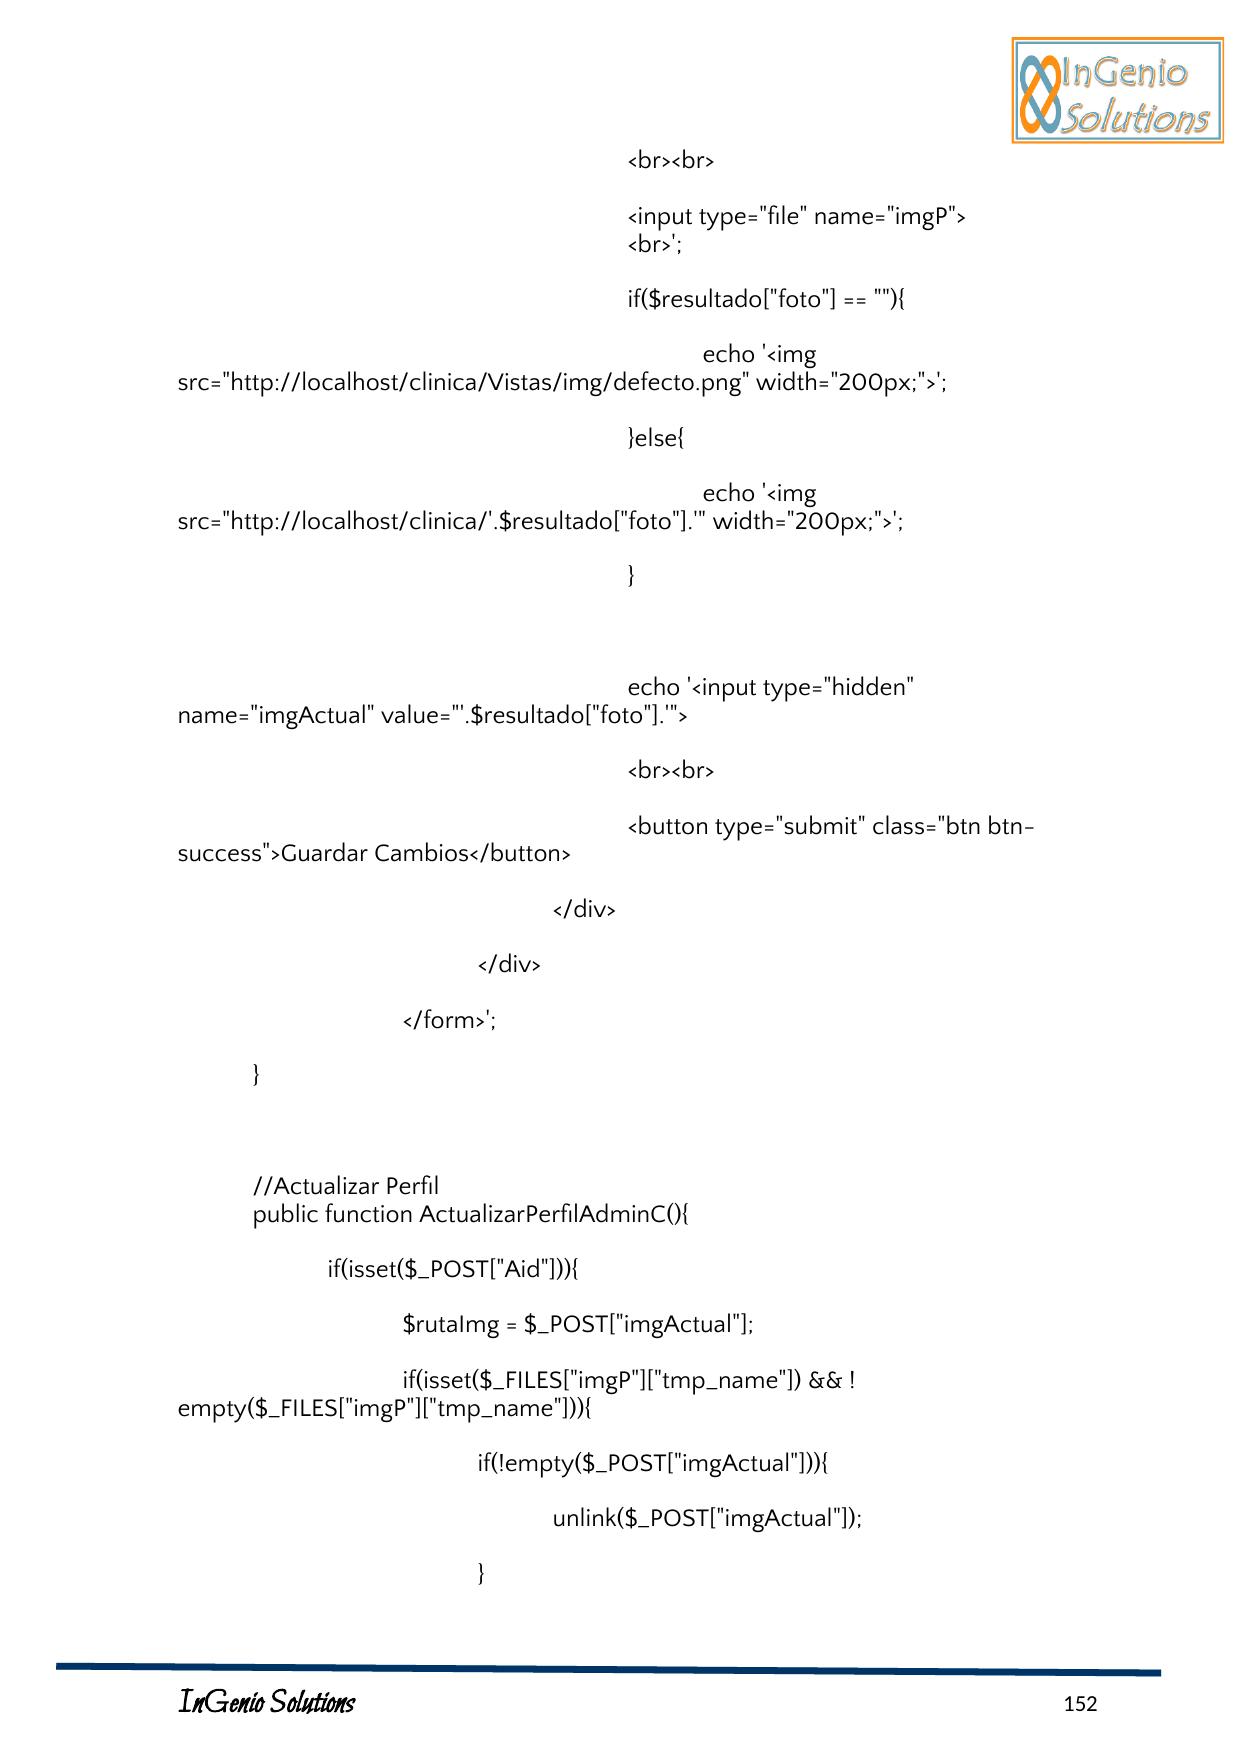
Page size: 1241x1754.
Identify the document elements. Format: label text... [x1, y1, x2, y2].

text if($resultado["foto"] == ""){ [177, 286, 1063, 314]
text if(!empty($_POST["imgActual"])){ [177, 1450, 1063, 1478]
text echo '<img src="http://localhost/clinica/Vistas/img/defecto.png" width="200px;">'; [177, 342, 1063, 397]
text <button type="submit" class="btn btn-success">Guardar Cambios</button> [177, 813, 1063, 868]
text public function ActualizarPerfilAdminC(){ [177, 1201, 1063, 1228]
text } [177, 563, 1063, 591]
text } [177, 1561, 1063, 1589]
text echo '<img src="http://localhost/clinica/'.$resultado["foto"].'" width="200px;">'; [177, 480, 1063, 536]
text <br><br> [177, 148, 1063, 175]
text <br>'; [177, 231, 1063, 258]
picture [1011, 37, 1225, 146]
text unlink($_POST["imgActual"]); [177, 1506, 1063, 1533]
text } [177, 1062, 1063, 1090]
text echo '<input type="hidden" name="imgActual" value="'.$resultado["foto"].'"> [177, 674, 1063, 730]
text <input type="file" name="imgP"> [177, 203, 1063, 231]
text //Actualizar Perfil [177, 1173, 1063, 1201]
text if(isset($_POST["Aid"])){ [177, 1256, 1063, 1284]
text $rutaImg = $_POST["imgActual"]; [177, 1312, 1063, 1339]
text </div> [177, 951, 1063, 979]
text </div> [177, 896, 1063, 924]
text if(isset($_FILES["imgP"]["tmp_name"]) && !empty($_FILES["imgP"]["tmp_name"])){ [177, 1367, 1063, 1422]
text }else{ [177, 425, 1063, 452]
text <br><br> [177, 757, 1063, 785]
text </form>'; [177, 1007, 1063, 1034]
